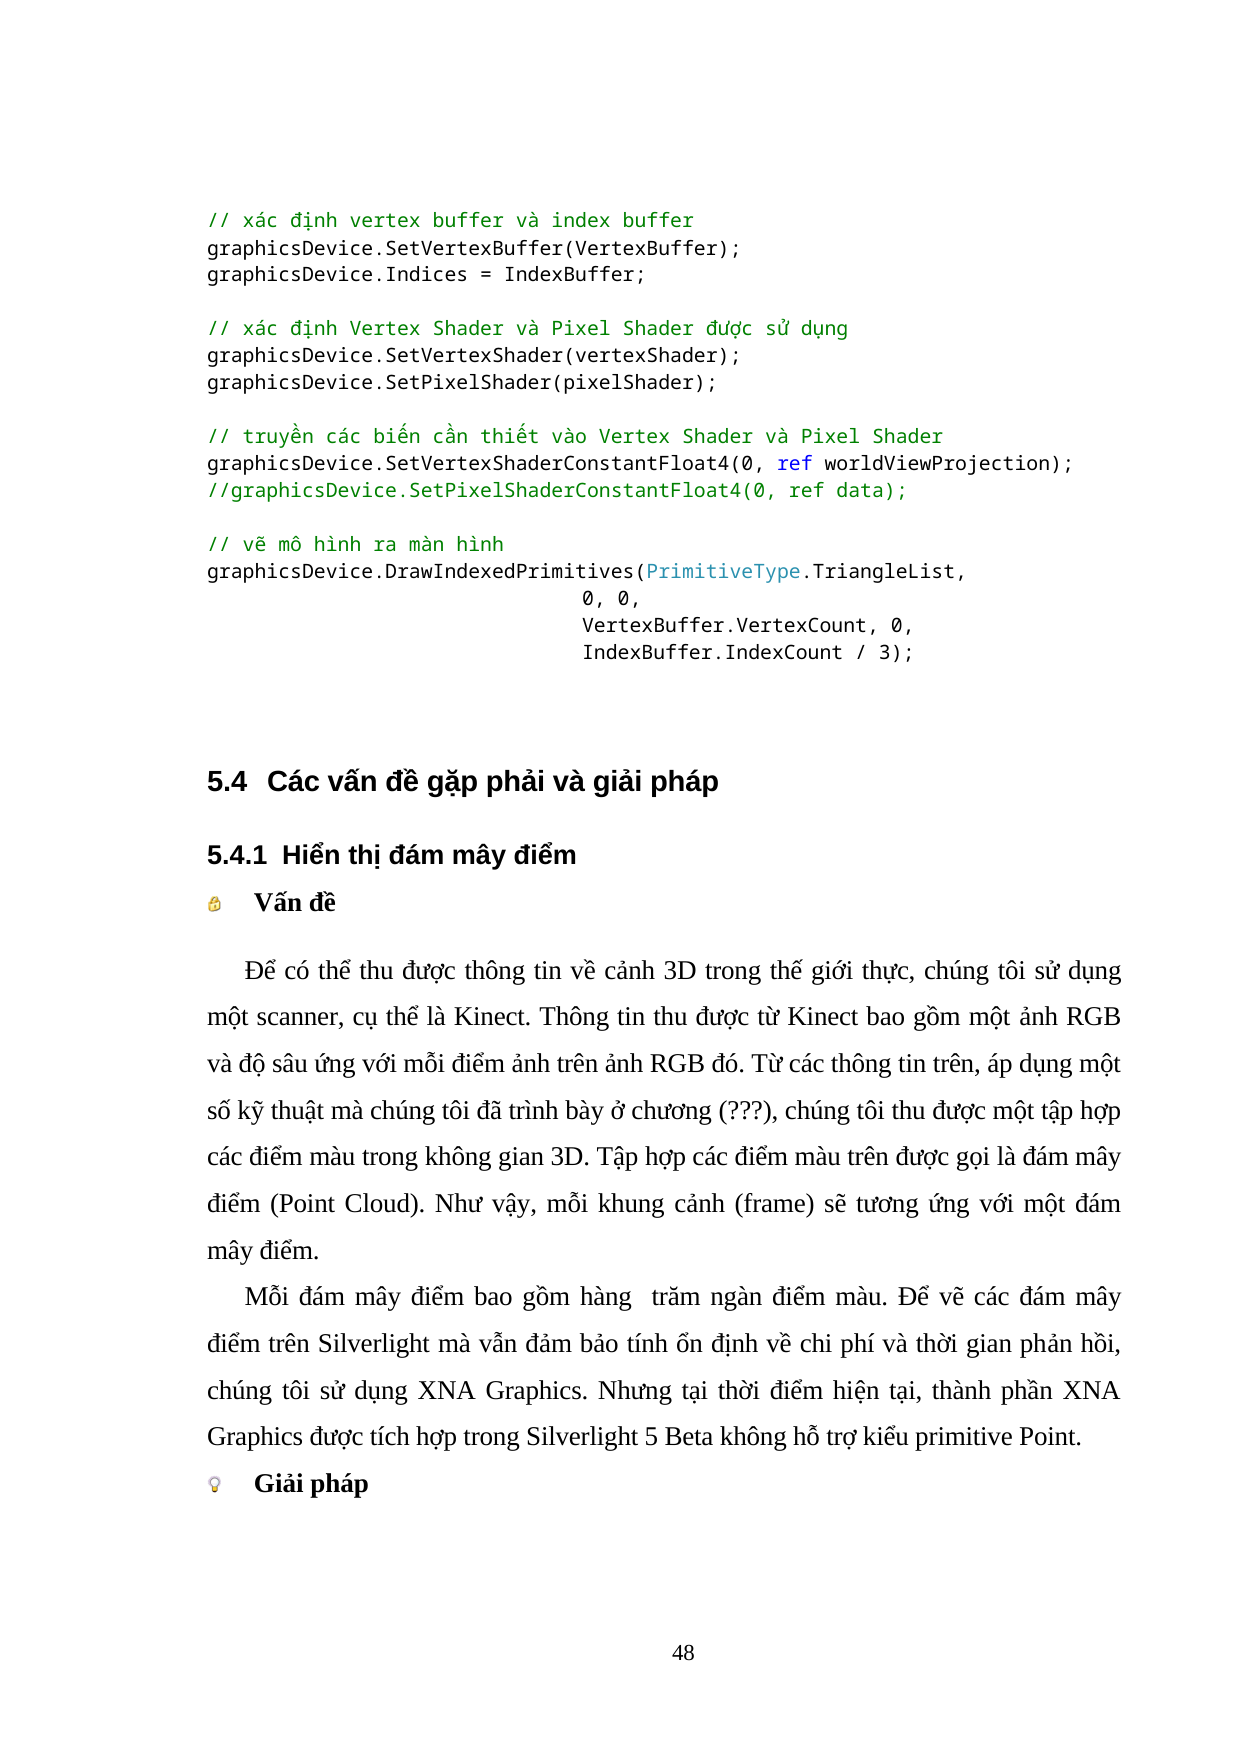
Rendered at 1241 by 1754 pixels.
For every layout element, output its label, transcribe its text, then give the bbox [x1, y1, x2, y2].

picture [207, 895, 221, 912]
text // xác định Vertex Shader và Pixel Shader được sử dụng [207, 315, 1122, 342]
text //graphicsDevice.SetPixelShaderConstantFloat4(0, ref data); [207, 477, 1122, 503]
picture [207, 1475, 221, 1493]
text // xác định vertex buffer và index buffer [207, 207, 1122, 234]
text graphicsDevice.DrawIndexedPrimitives(PrimitiveType.TriangleList, [207, 557, 1122, 584]
text graphicsDevice.SetVertexShader(vertexShader); [207, 342, 1122, 369]
text graphicsDevice.SetPixelShader(pixelShader); [207, 369, 1122, 396]
text graphicsDevice.SetVertexBuffer(VertexBuffer); [207, 234, 1122, 261]
text Để có thể thu được thông tin về cảnh 3D trong thế giới thực, chúng tôi sử dụng một scanner, cụ thể là Kinect. Thông tin thu được từ Kinect bao gồm một ảnh RGB và độ sâu ứng với mỗi điểm ảnh trên ảnh RGB đó. Từ các thông tin trên, áp dụng một số kỹ thuật mà chúng tôi đã trình bày ở chương (???), chúng tôi thu được một tập hợp các điểm màu trong không gian 3D. Tập hợp các điểm màu trên được gọi là đám mây điểm (Point Cloud). Như vậy, mỗi khung cảnh (frame) sẽ tương ứng với một đám mây điểm. [207, 954, 1122, 1265]
text // vẽ mô hình ra màn hình [207, 531, 1122, 557]
text graphicsDevice.SetVertexShaderConstantFloat4(0, ref worldViewProjection); [207, 449, 1122, 477]
text 0, 0, [582, 584, 1122, 611]
subtitle Hiển thị đám mây điểm [207, 839, 1122, 871]
text // truyền các biến cần thiết vào Vertex Shader và Pixel Shader [207, 423, 1122, 449]
text graphicsDevice.Indices = IndexBuffer; [207, 261, 1122, 288]
subtitle Các vấn đề gặp phải và giải pháp [207, 764, 1122, 798]
text VertexBuffer.VertexCount, 0, IndexBuffer.IndexCount / 3); [582, 611, 1122, 665]
text Giải pháp [207, 1467, 1122, 1498]
text Mỗi đám mây điểm bao gồm hàng trăm ngàn điểm màu. Để vẽ các đám mây điểm trên Silverlight mà vẫn đảm bảo tính ổn định về chi phí và thời gian phản hồi, chúng tôi sử dụng XNA Graphics. Nhưng tại thời điểm hiện tại, thành phần XNA Graphics được tích hợp trong Silverlight 5 Beta không hỗ trợ kiểu primitive Point. [207, 1280, 1122, 1452]
text Vấn đề [207, 886, 1122, 917]
